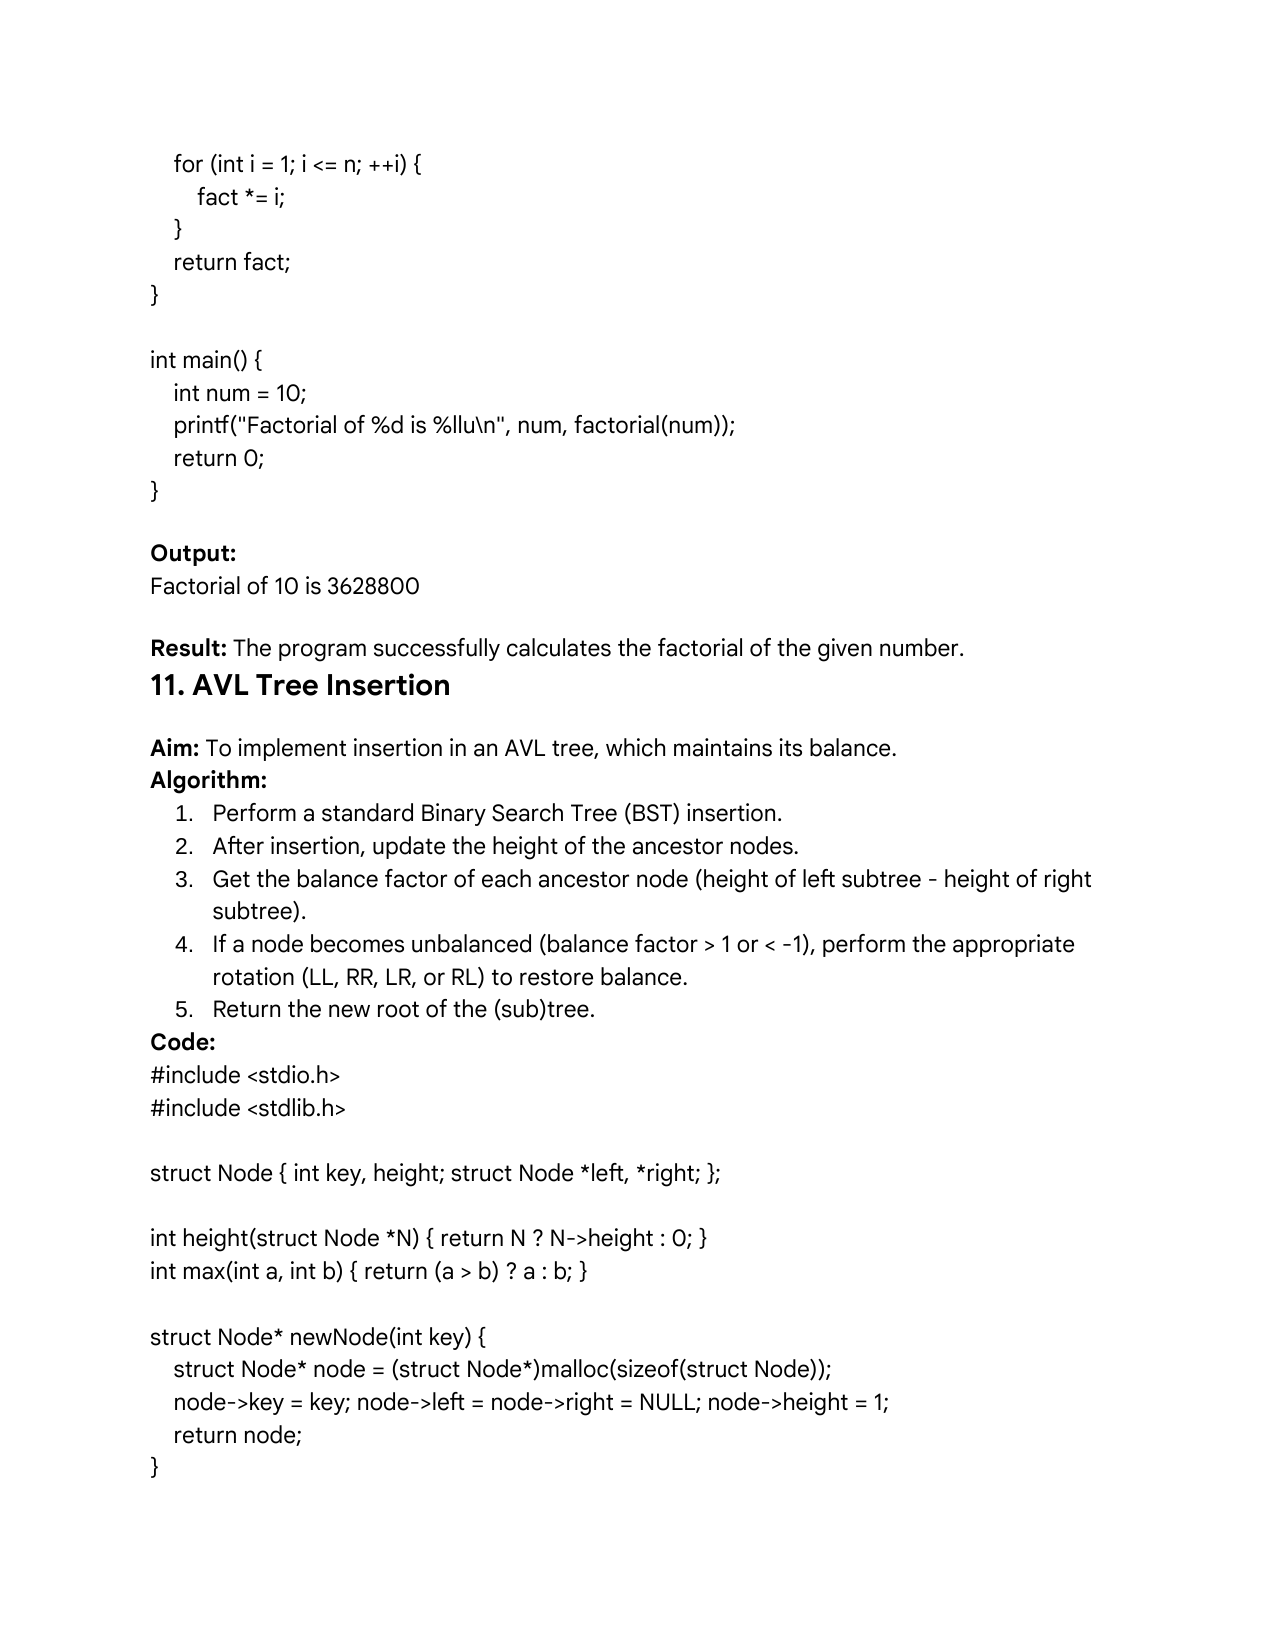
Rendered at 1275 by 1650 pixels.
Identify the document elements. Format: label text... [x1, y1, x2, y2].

list Perform a standard Binary Search Tree (BST) insertion. [175, 799, 1125, 828]
text Algorithm: [150, 767, 1125, 795]
list Return the new root of the (sub)tree. [175, 996, 1125, 1024]
text Aim: To implement insertion in an AVL tree, which maintains its balance. [150, 734, 1125, 763]
subtitle 11. AVL Tree Insertion [150, 667, 1125, 704]
list Get the balance factor of each ancestor node (height of left subtree - height of right subtree). [175, 865, 1125, 926]
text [150, 150, 1125, 536]
list After insertion, update the height of the ancestor nodes. [175, 832, 1125, 861]
text Output: [150, 539, 1125, 568]
text Result: The program successfully calculates the factorial of the given number. [150, 634, 1125, 663]
text Factorial of 10 is 3628800 [150, 572, 1125, 631]
text Code: [150, 1028, 1125, 1057]
list If a node becomes unbalanced (balance factor > 1 or < -1), perform the appropriate rotation (LL, RR, LR, or RL) to restore balance. [175, 930, 1125, 992]
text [150, 1061, 1125, 1482]
